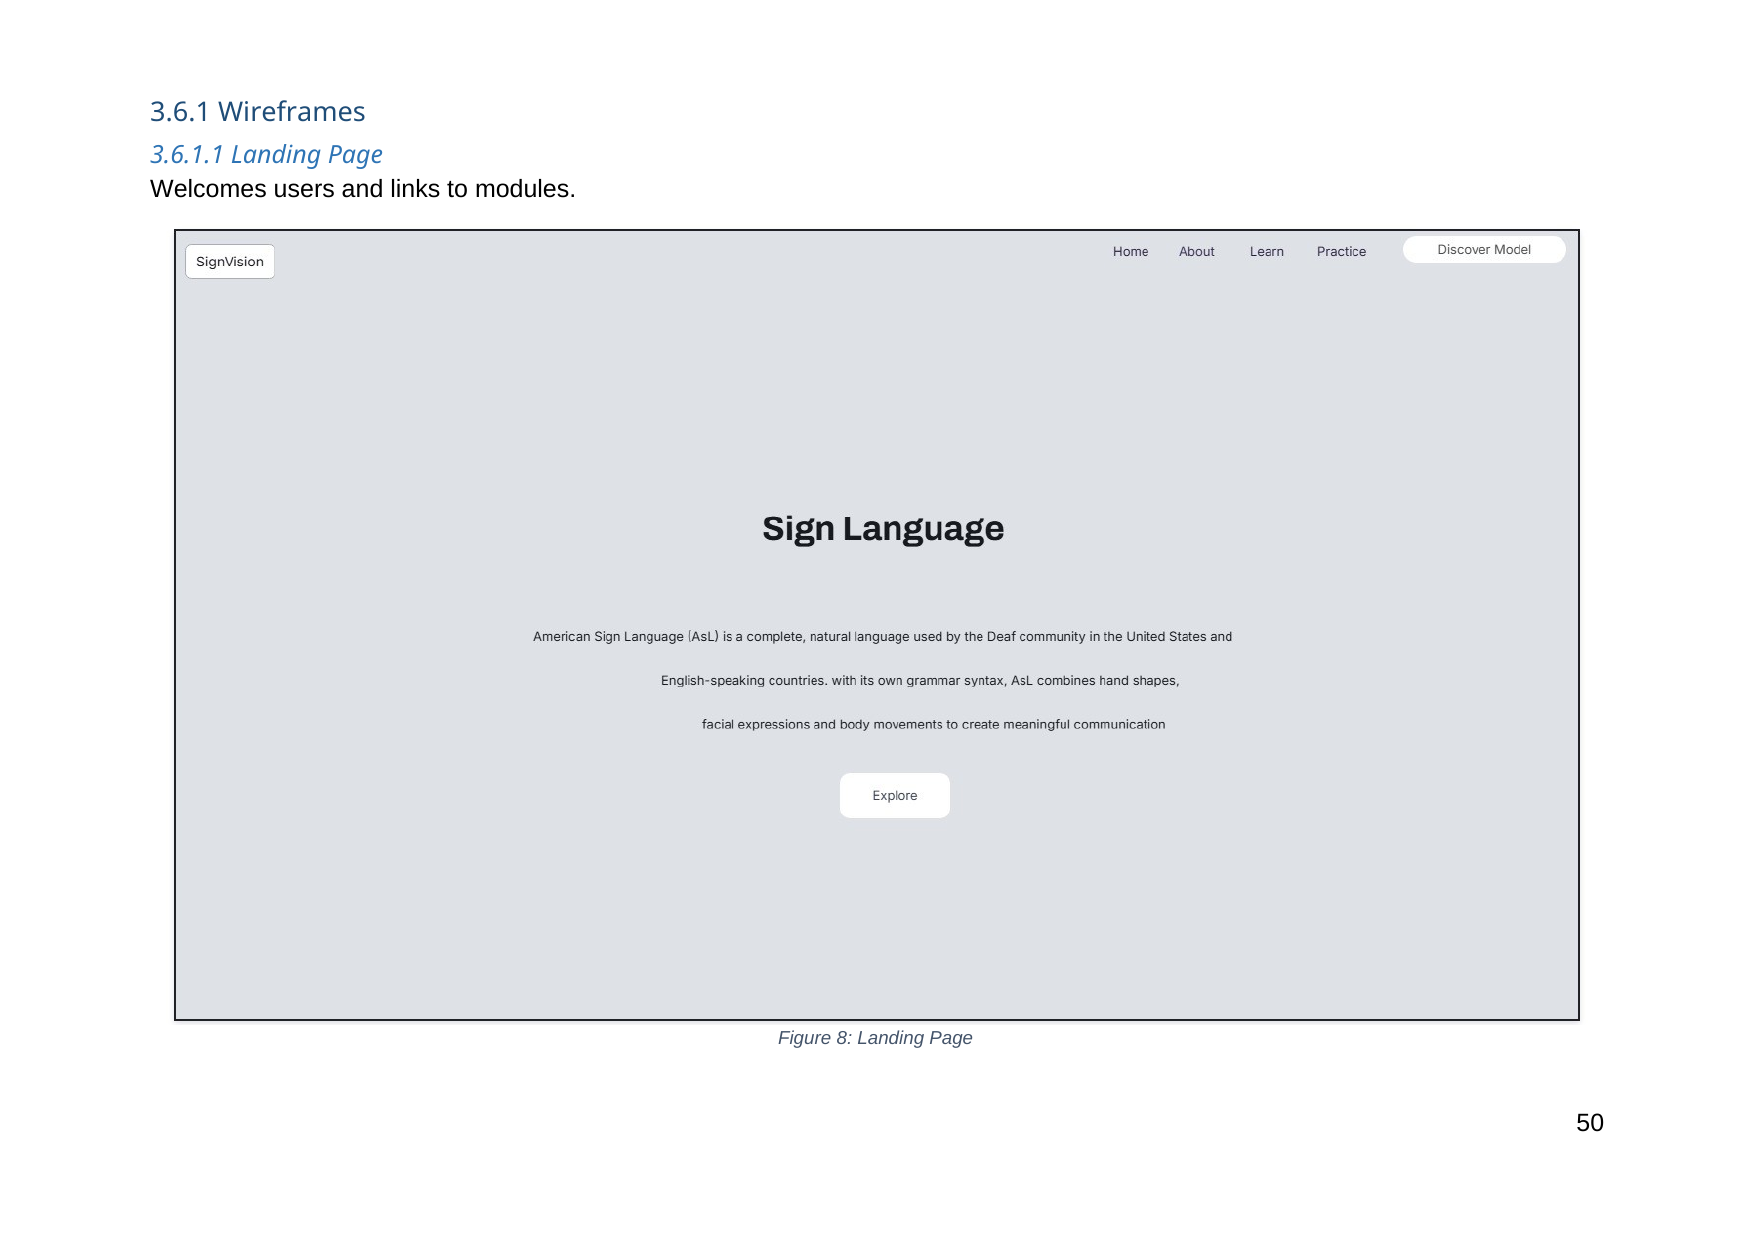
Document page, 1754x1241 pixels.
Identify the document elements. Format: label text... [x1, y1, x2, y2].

text Welcomes users and links to modules. [150, 173, 1604, 202]
subtitle 3.6.1 Wireframes [150, 93, 1604, 130]
subtitle 3.6.1.1 Landing Page [150, 137, 1604, 171]
picture [150, 221, 1603, 1025]
